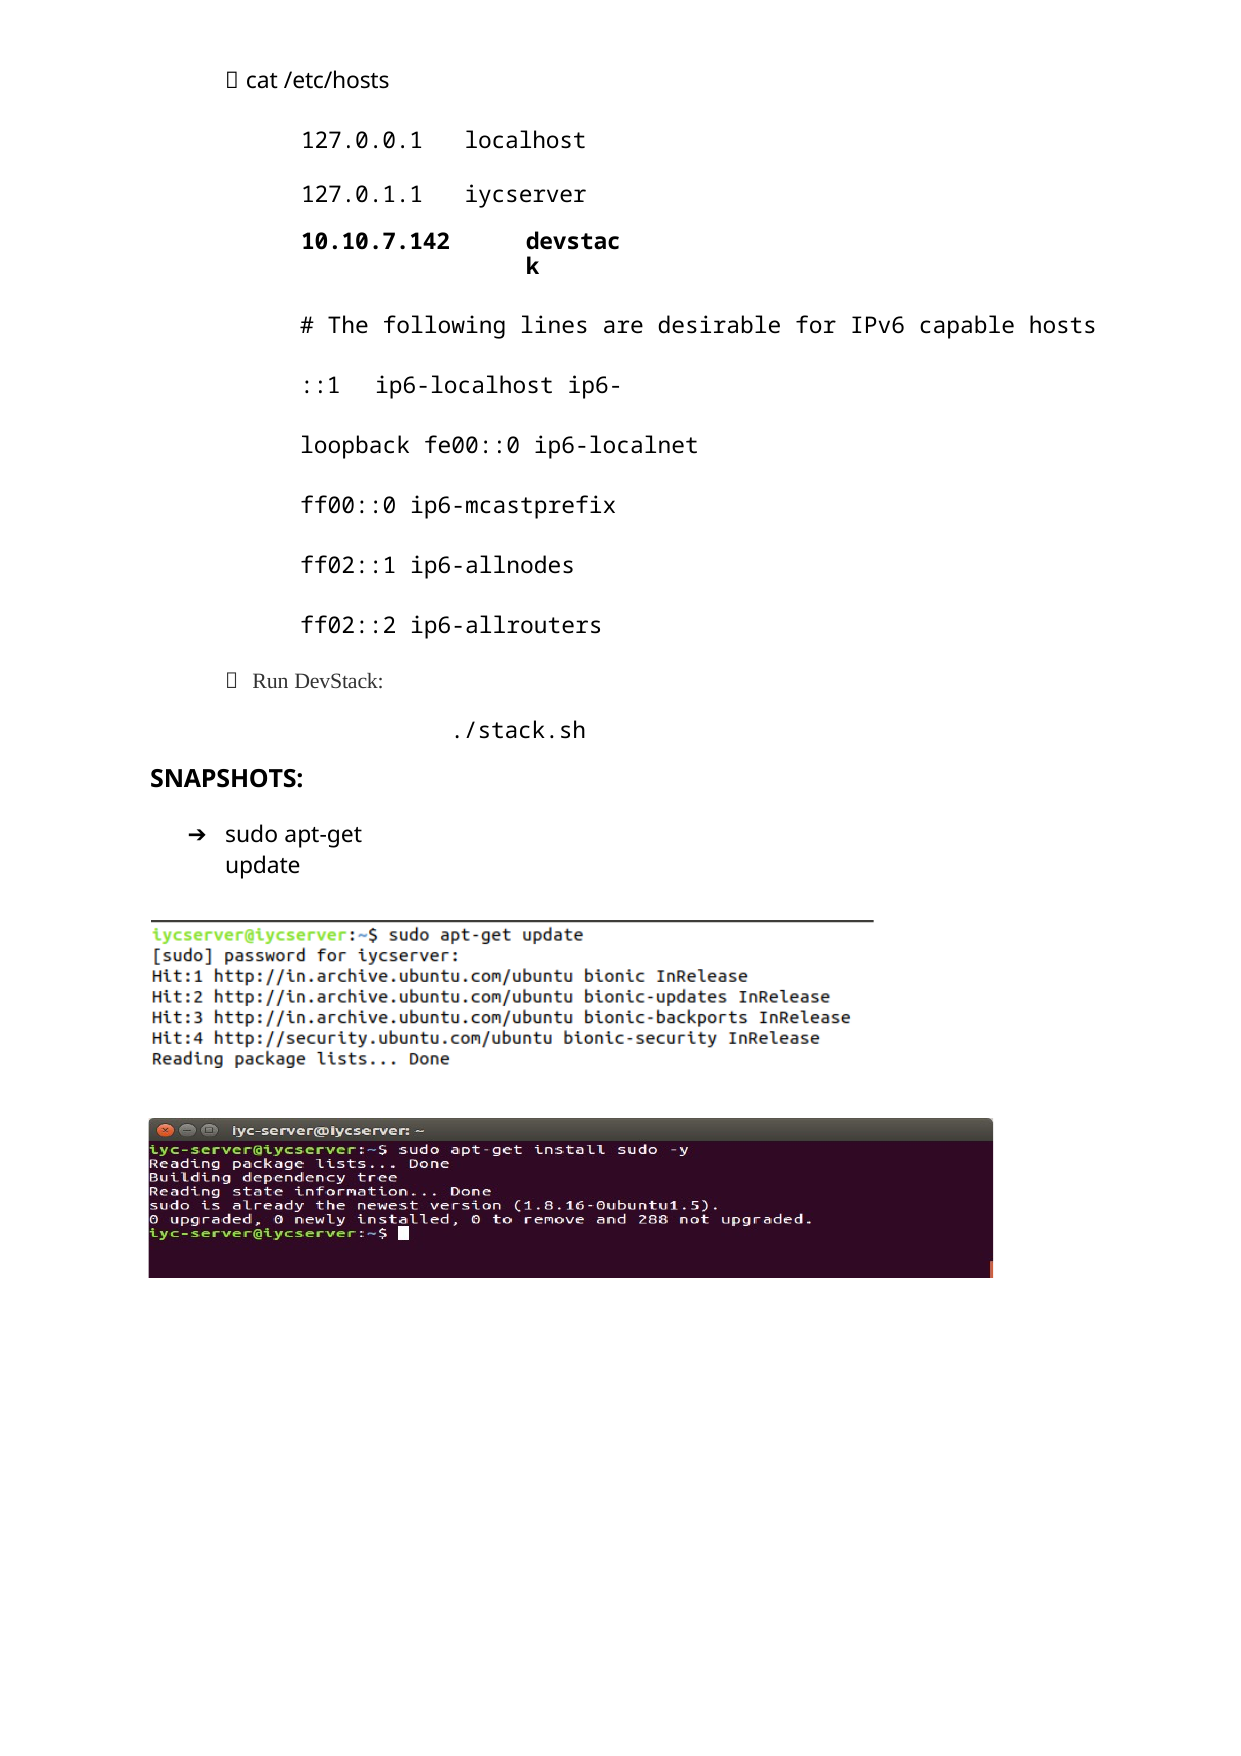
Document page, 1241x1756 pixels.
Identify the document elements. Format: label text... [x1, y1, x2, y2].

text ff00::0 ip6-mcastprefix ff02::1 ip6-allnodes ff02::2 ip6-allrouters [300, 489, 623, 640]
subtitle SNAPSHOTS: [150, 760, 433, 794]
table_cell 127.0.1.1 [296, 168, 452, 219]
text  cat /etc/hosts [225, 64, 1240, 95]
table_cell devstack [452, 220, 632, 280]
picture [148, 1118, 994, 1278]
table_header 127.0.0.1 [296, 131, 452, 168]
text # The following lines are desirable for IPv6 capable hosts [300, 309, 1240, 340]
table_cell iycserver [452, 168, 632, 219]
table_cell 10.10.7.142 [296, 220, 452, 280]
table_header localhost [452, 131, 632, 168]
text  Run DevStack: [225, 668, 433, 693]
text ./stack.sh [450, 714, 1240, 746]
list sudo apt-get update [187, 818, 433, 880]
picture [151, 920, 874, 1068]
text ::1 ip6-localhost ip6-loopback fe00::0 ip6-localnet [300, 369, 704, 460]
